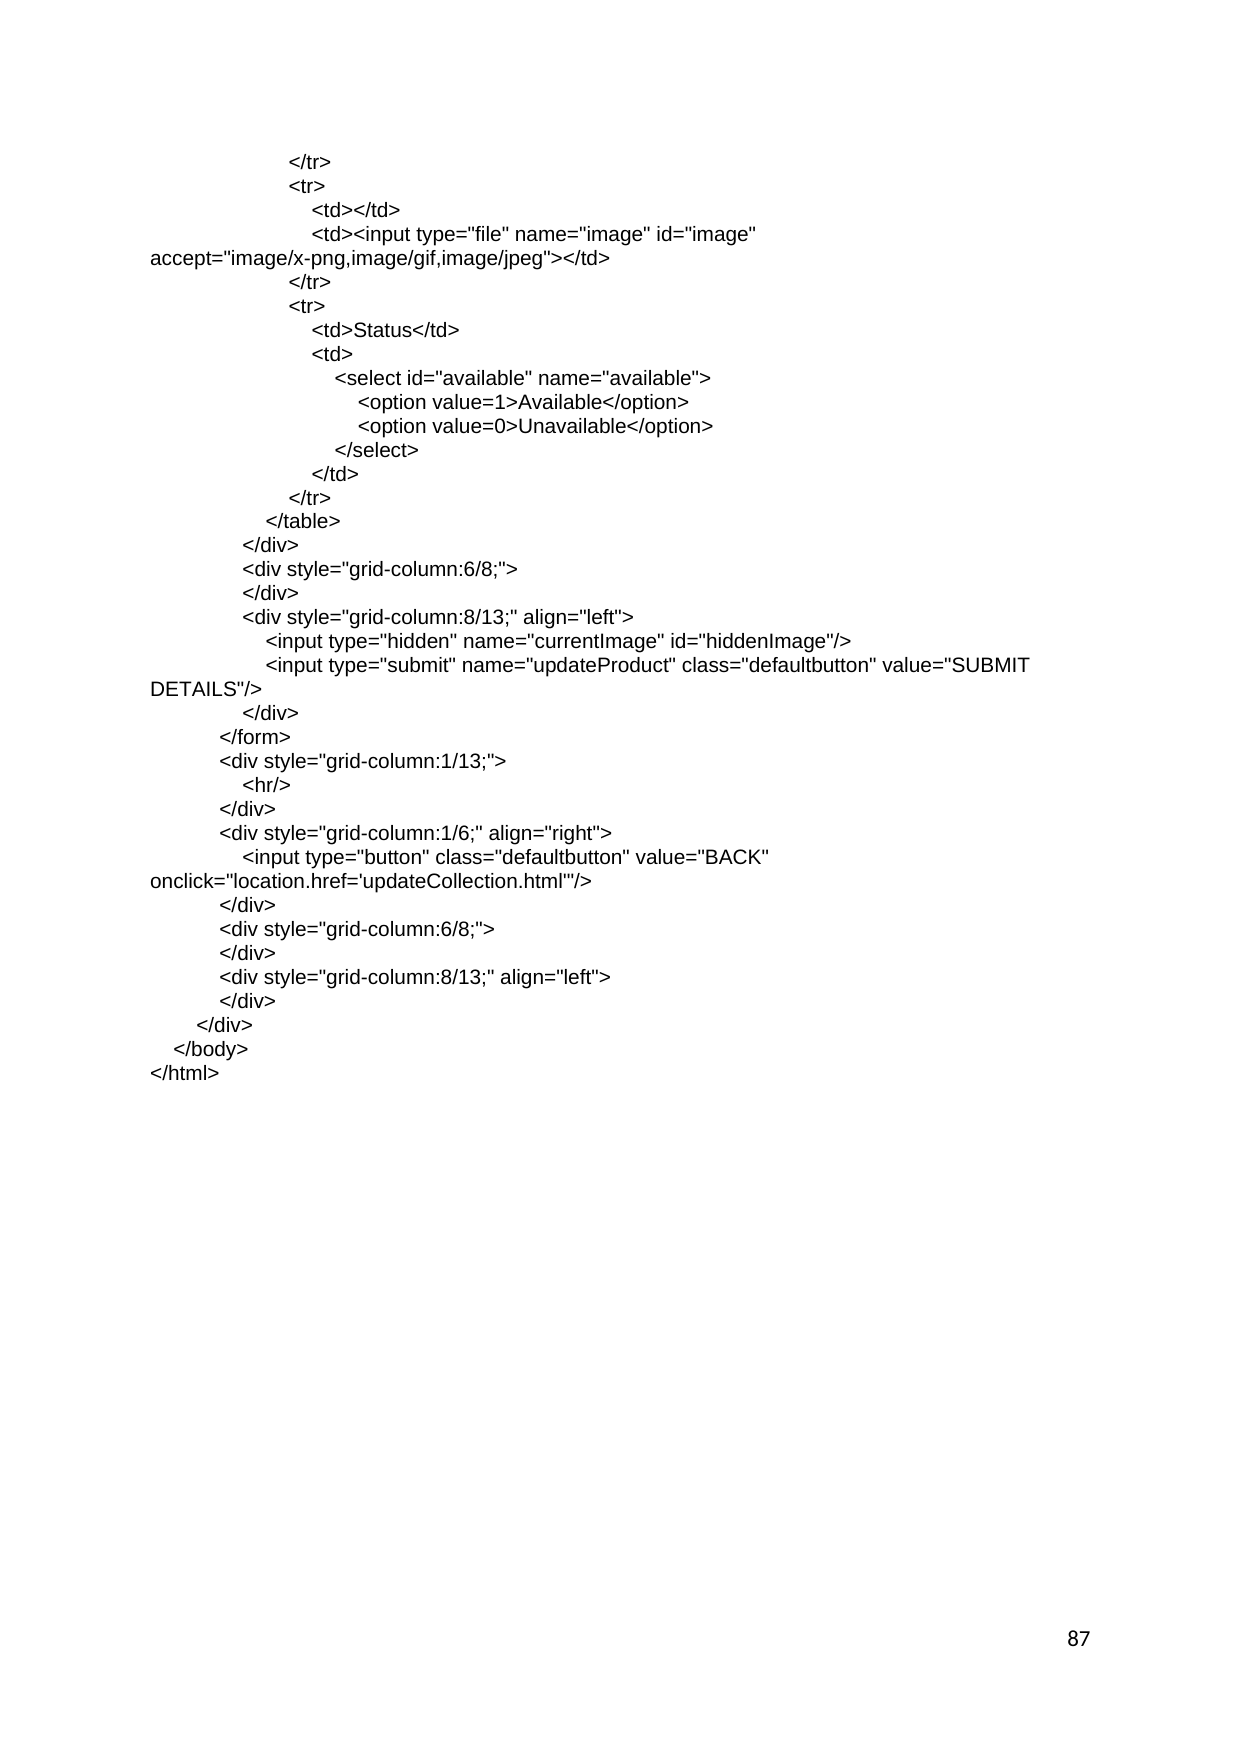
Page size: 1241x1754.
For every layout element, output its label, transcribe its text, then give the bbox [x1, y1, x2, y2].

text <div style="grid-column:6/8;"> [150, 557, 1090, 581]
text </td> [150, 461, 1090, 485]
text <input type="button" class="defaultbutton" value="BACK" onclick="location.href='updateCollection.html'"/> [150, 845, 1090, 893]
text </tr> [150, 485, 1090, 509]
text </select> [150, 437, 1090, 461]
text <input type="submit" name="updateProduct" class="defaultbutton" value="SUBMIT DETAILS"/> [150, 653, 1090, 701]
text <input type="hidden" name="currentImage" id="hiddenImage"/> [150, 629, 1090, 653]
text <div style="grid-column:6/8;"> [150, 917, 1090, 941]
text </tr> [150, 270, 1090, 294]
text <div style="grid-column:1/6;" align="right"> [150, 821, 1090, 845]
text </div> [150, 701, 1090, 725]
text </div> [150, 533, 1090, 557]
text </div> [150, 941, 1090, 964]
text </div> [150, 581, 1090, 605]
text </div> [150, 988, 1090, 1012]
text <td>Status</td> [150, 318, 1090, 342]
text <td></td> [150, 198, 1090, 222]
text <td> [150, 342, 1090, 366]
text <select id="available" name="available"> [150, 366, 1090, 389]
text <option value=1>Available</option> [150, 389, 1090, 413]
text </div> [150, 797, 1090, 821]
text <div style="grid-column:1/13;"> [150, 749, 1090, 773]
text <option value=0>Unavailable</option> [150, 413, 1090, 437]
text <div style="grid-column:8/13;" align="left"> [150, 605, 1090, 629]
text </html> [150, 1060, 1090, 1084]
text <hr/> [150, 773, 1090, 797]
text <div style="grid-column:8/13;" align="left"> [150, 964, 1090, 988]
text <td><input type="file" name="image" id="image" accept="image/x-png,image/gif,image/jpeg"></td> [150, 222, 1090, 270]
text </form> [150, 725, 1090, 749]
text </table> [150, 509, 1090, 533]
text </tr> [150, 150, 1090, 174]
text </div> [150, 893, 1090, 917]
text <tr> [150, 294, 1090, 318]
text <tr> [150, 174, 1090, 198]
text </body> [150, 1036, 1090, 1060]
text </div> [150, 1012, 1090, 1036]
